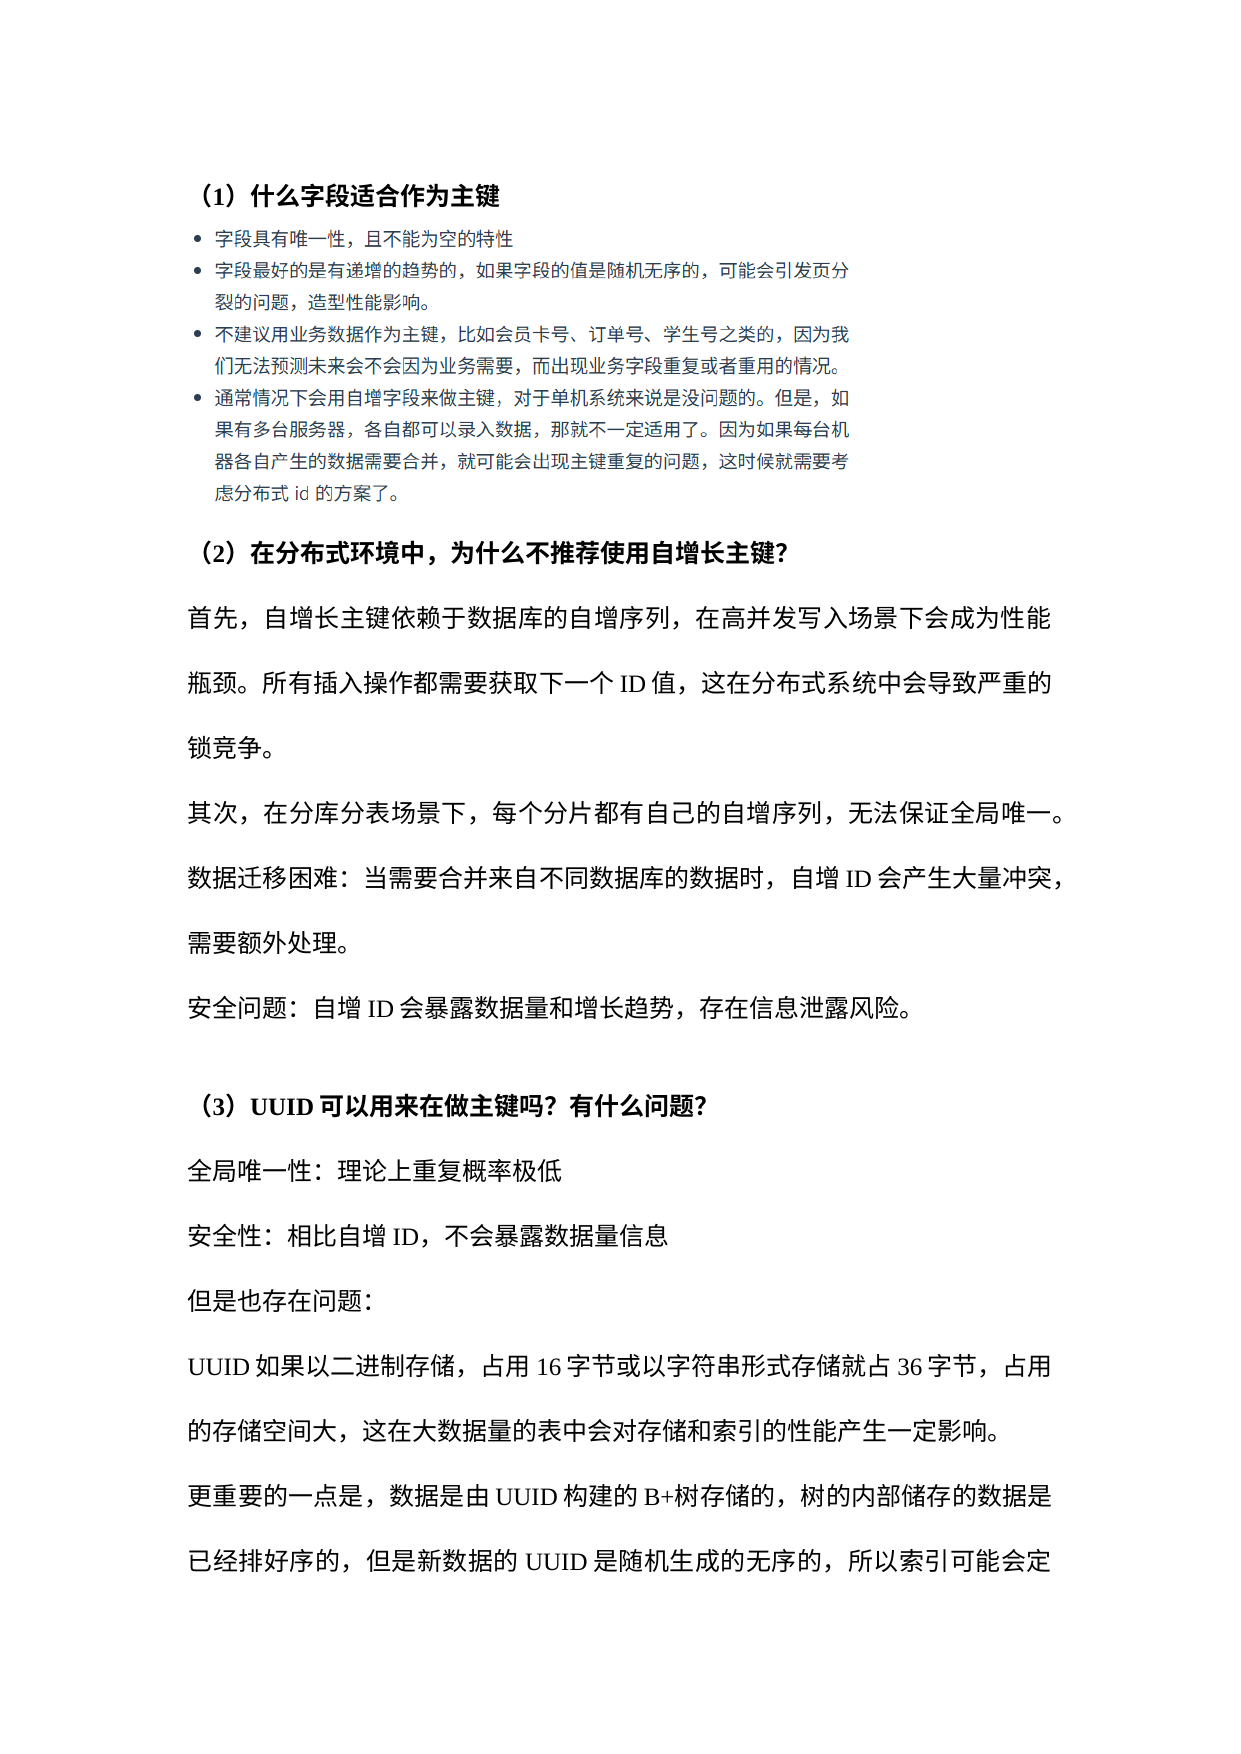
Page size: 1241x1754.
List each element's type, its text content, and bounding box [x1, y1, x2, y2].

subtitle （1）什么字段适合作为主键 [187, 162, 1053, 227]
text 但是也存在问题： [187, 1267, 1053, 1332]
text 安全问题：自增ID会暴露数据量和增长趋势，存在信息泄露风险。 [187, 974, 1053, 1039]
text 首先，自增长主键依赖于数据库的自增序列，在高并发写入场景下会成为性能瓶颈。所有插入操作都需要获取下一个ID值，这在分布式系统中会导致严重的锁竞争。 [187, 584, 1053, 779]
text 其次，在分库分表场景下，每个分片都有自己的自增序列，无法保证全局唯一。数据迁移困难：当需要合并来自不同数据库的数据时，自增ID会产生大量冲突，需要额外处理。 [187, 779, 1053, 974]
subtitle （2）在分布式环境中，为什么不推荐使用自增长主键？ [187, 519, 1053, 584]
picture [187, 227, 861, 512]
text 全局唯一性：理论上重复概率极低 [187, 1137, 1053, 1202]
text 安全性：相比自增ID，不会暴露数据量信息 [187, 1202, 1053, 1267]
text UUID如果以二进制存储，占用16字节或以字符串形式存储就占36字节，占用的存储空间大，这在大数据量的表中会对存储和索引的性能产生一定影响。 [187, 1332, 1053, 1462]
subtitle （3）UUID可以用来在做主键吗？有什么问题？ [187, 1072, 1053, 1137]
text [187, 1462, 1053, 1592]
